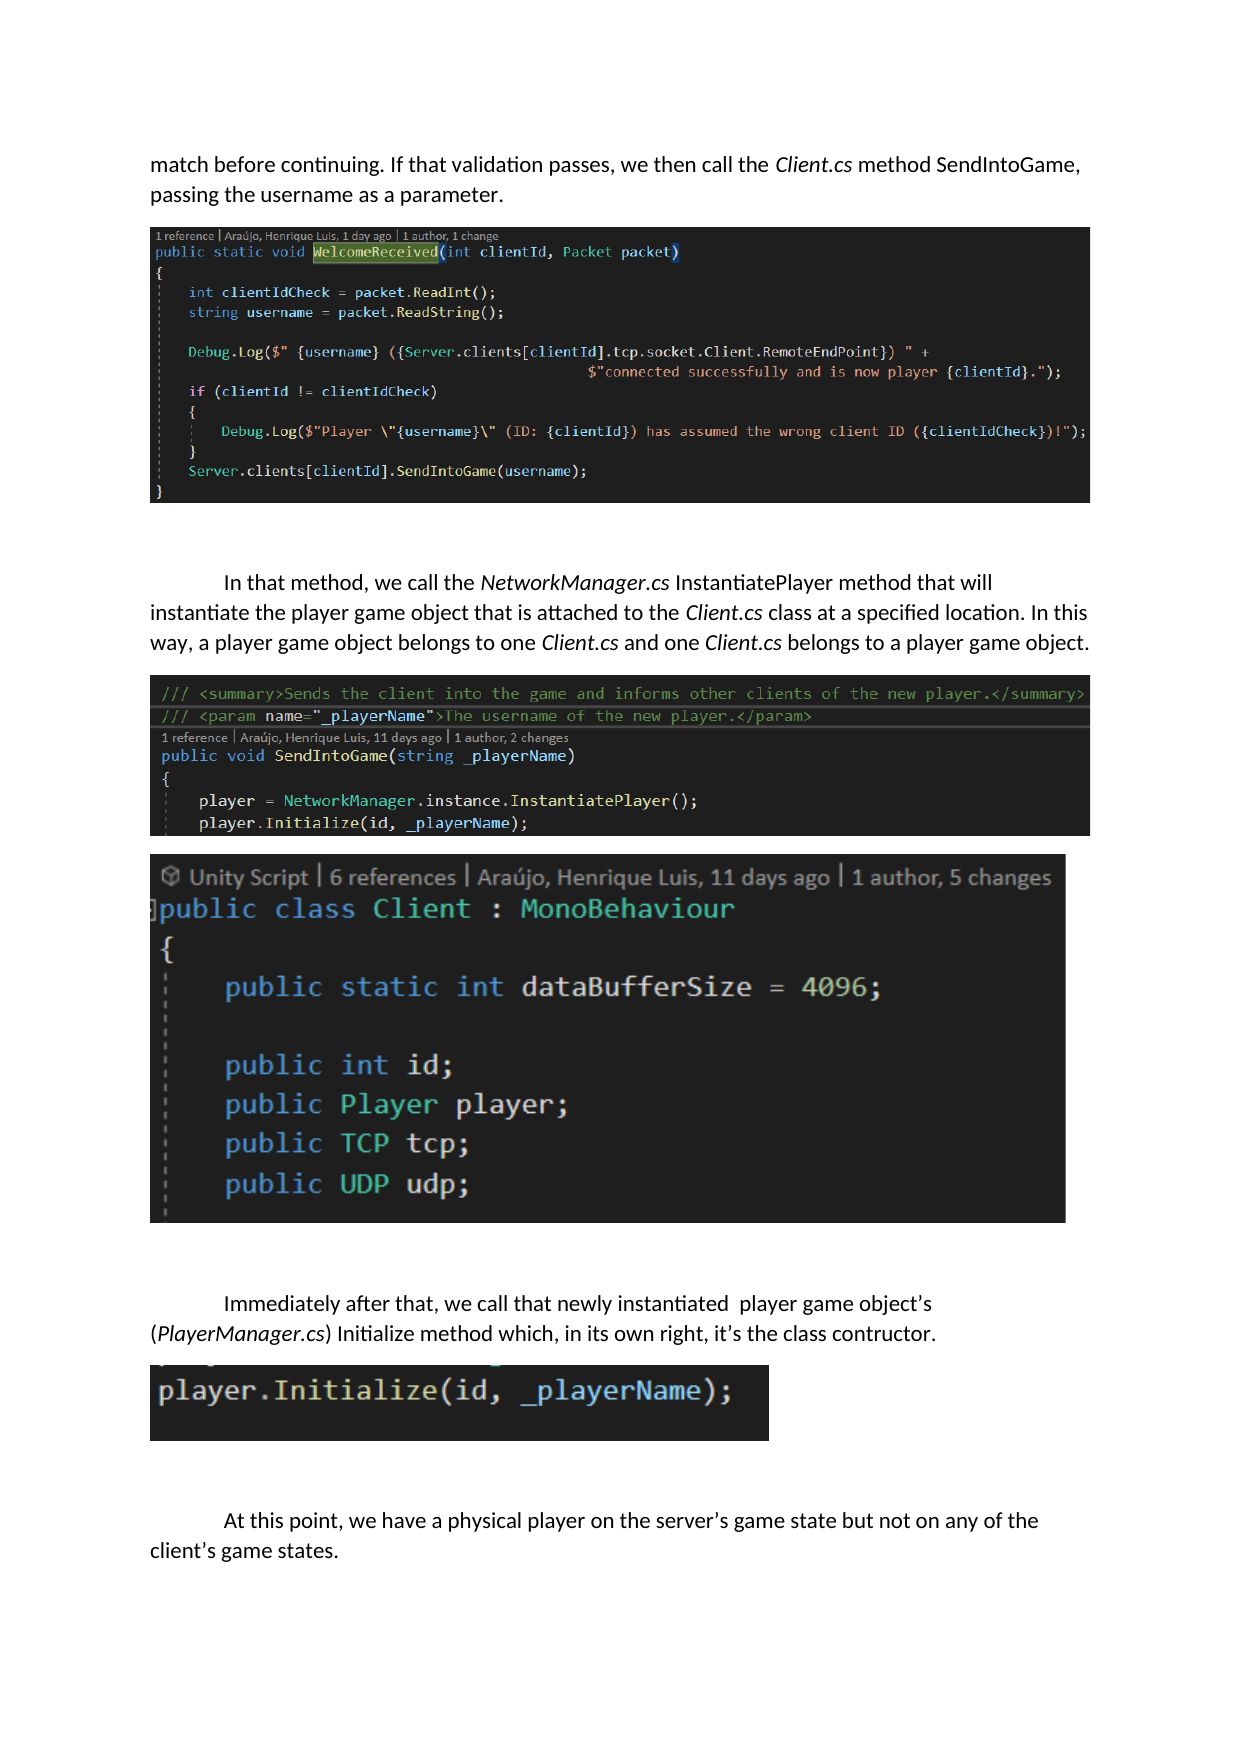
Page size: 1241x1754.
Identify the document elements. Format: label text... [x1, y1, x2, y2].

text In that method, we call the NetworkManager.cs InstantiatePlayer method that will instantiate the player game object that is attached to the Client.cs class at a specified location. In this way, a player game object belongs to one Client.cs and one Client.cs belongs to a player game object. [150, 568, 1090, 656]
picture [150, 227, 1091, 503]
text At this point, we have a physical player on the server’s game state but not on any of the client’s game states. [150, 1506, 1090, 1565]
picture [150, 854, 1066, 1223]
picture [150, 1365, 769, 1441]
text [150, 150, 1090, 208]
text Immediately after that, we call that newly instantiated player game object’s (PlayerManager.cs) Initialize method which, in its own right, it’s the class contructor. [150, 1289, 1090, 1347]
picture [150, 675, 1091, 836]
